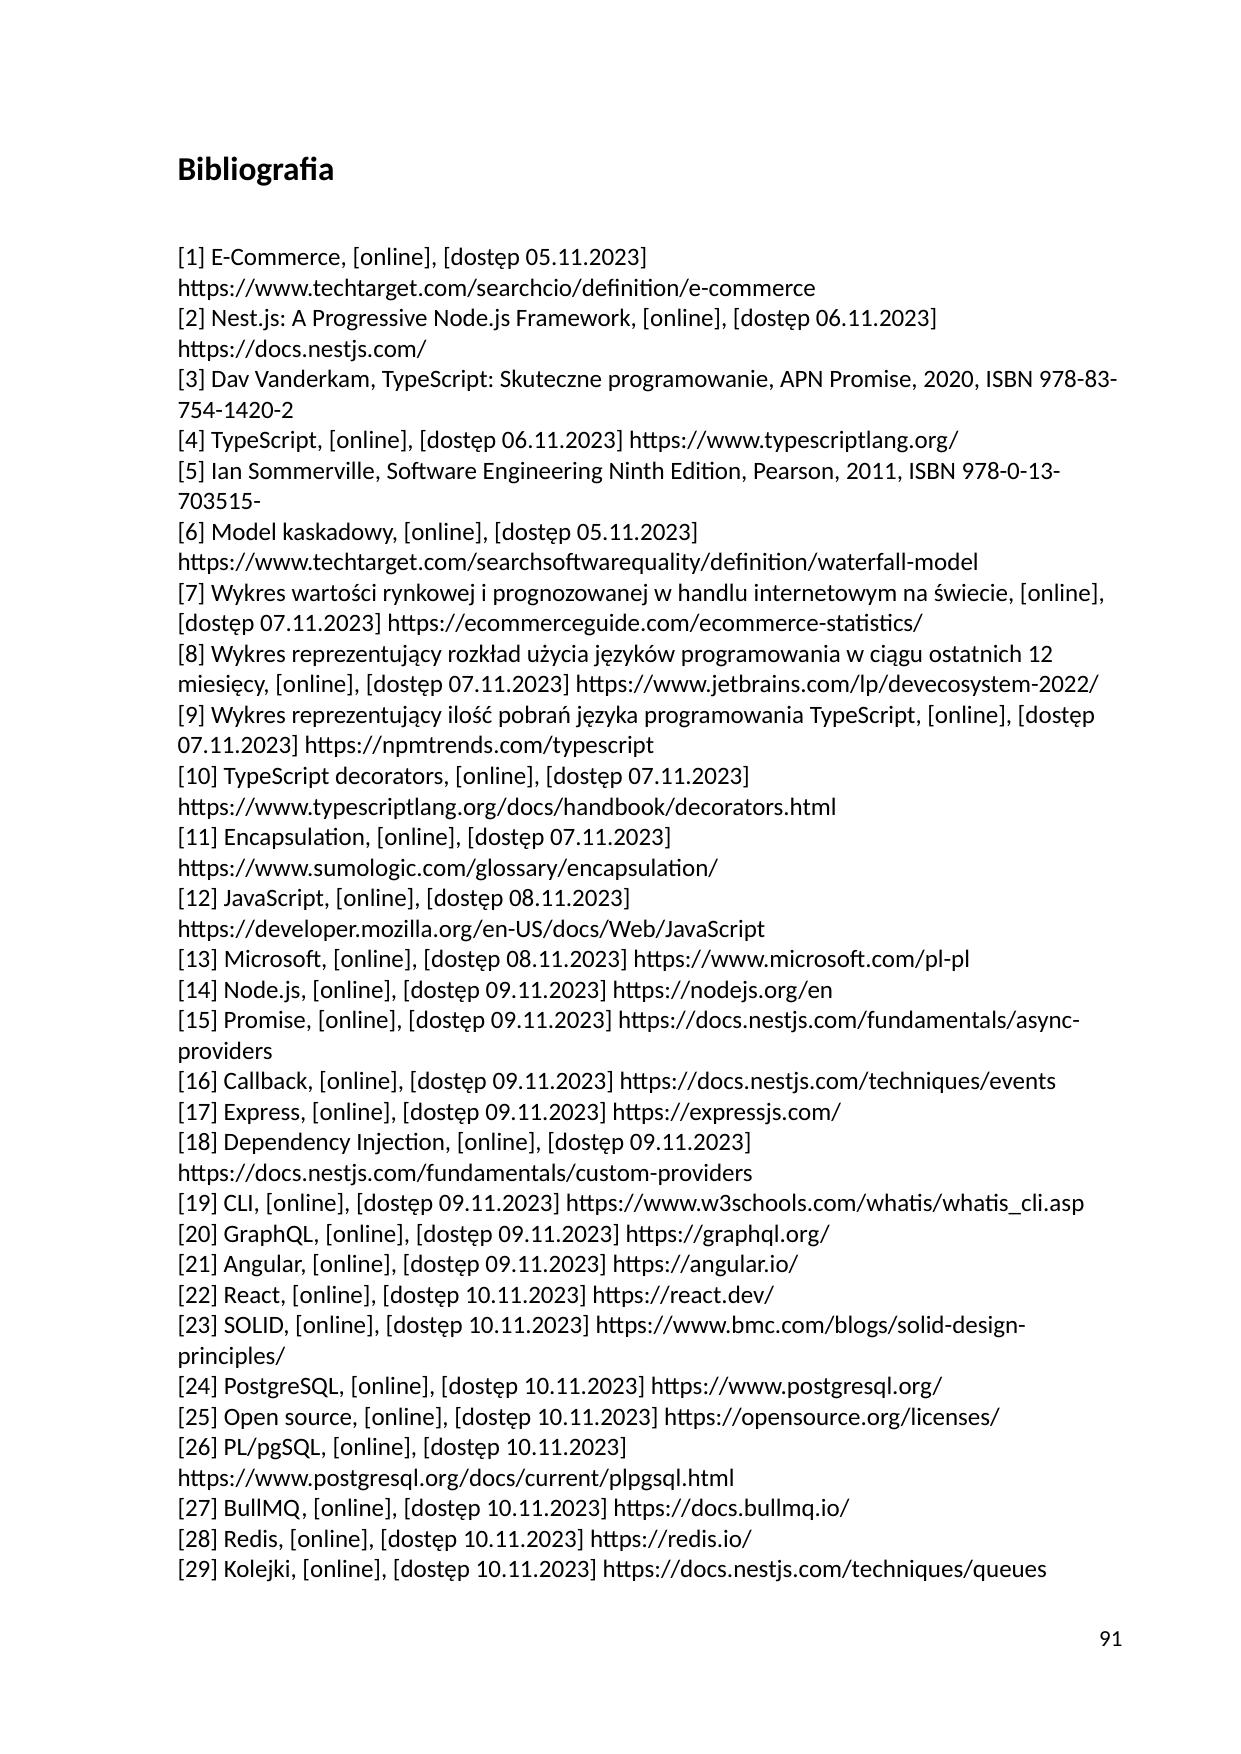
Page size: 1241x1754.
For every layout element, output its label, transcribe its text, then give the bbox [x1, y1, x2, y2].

text [8] Wykres reprezentujący rozkład użycia języków programowania w ciągu ostatnich 12 miesięcy, [online], [dostęp 07.11.2023] https://www.jetbrains.com/lp/devecosystem-2022/ [177, 638, 1122, 699]
text [29] Kolejki, [online], [dostęp 10.11.2023] https://docs.nestjs.com/techniques/queues [177, 1554, 1122, 1584]
text [7] Wykres wartości rynkowej i prognozowanej w handlu internetowym na świecie, [online], [dostęp 07.11.2023] https://ecommerceguide.com/ecommerce-statistics/ [177, 577, 1122, 638]
text [24] PostgreSQL, [online], [dostęp 10.11.2023] https://www.postgresql.org/ [177, 1371, 1122, 1401]
text [16] Callback, [online], [dostęp 09.11.2023] https://docs.nestjs.com/techniques/events [177, 1065, 1122, 1096]
text [20] GraphQL, [online], [dostęp 09.11.2023] https://graphql.org/ [177, 1218, 1122, 1248]
text [27] BullMQ, [online], [dostęp 10.11.2023] https://docs.bullmq.io/ [177, 1493, 1122, 1523]
text [23] SOLID, [online], [dostęp 10.11.2023] https://www.bmc.com/blogs/solid-design-principles/ [177, 1309, 1122, 1371]
text [26] PL/pgSQL, [online], [dostęp 10.11.2023] https://www.postgresql.org/docs/current/plpgsql.html [177, 1432, 1122, 1493]
text [10] TypeScript decorators, [online], [dostęp 07.11.2023] https://www.typescriptlang.org/docs/handbook/decorators.html [177, 760, 1122, 821]
text [15] Promise, [online], [dostęp 09.11.2023] https://docs.nestjs.com/fundamentals/async-providers [177, 1004, 1122, 1065]
text [28] Redis, [online], [dostęp 10.11.2023] https://redis.io/ [177, 1523, 1122, 1554]
text [12] JavaScript, [online], [dostęp 08.11.2023] https://developer.mozilla.org/en-US/docs/Web/JavaScript [177, 882, 1122, 943]
text [22] React, [online], [dostęp 10.11.2023] https://react.dev/ [177, 1279, 1122, 1309]
text [13] Microsoft, [online], [dostęp 08.11.2023] https://www.microsoft.com/pl-pl [177, 943, 1122, 974]
text [4] TypeScript, [online], [dostęp 06.11.2023] https://www.typescriptlang.org/ [177, 424, 1122, 455]
text [21] Angular, [online], [dostęp 09.11.2023] https://angular.io/ [177, 1248, 1122, 1279]
text [5] Ian Sommerville, Software Engineering Ninth Edition, Pearson, 2011, ISBN 978-0-13-703515- [177, 455, 1122, 516]
text [3] Dav Vanderkam, TypeScript: Skuteczne programowanie, APN Promise, 2020, ISBN 978-83-754-1420-2 [177, 363, 1122, 424]
text [14] Node.js, [online], [dostęp 09.11.2023] https://nodejs.org/en [177, 974, 1122, 1004]
text [6] Model kaskadowy, [online], [dostęp 05.11.2023] https://www.techtarget.com/searchsoftwarequality/definition/waterfall-model [177, 516, 1122, 577]
text [19] CLI, [online], [dostęp 09.11.2023] https://www.w3schools.com/whatis/whatis_cli.asp [177, 1187, 1122, 1218]
text [17] Express, [online], [dostęp 09.11.2023] https://expressjs.com/ [177, 1096, 1122, 1126]
subtitle Bibliografia [177, 148, 1122, 188]
text [1] E-Commerce, [online], [dostęp 05.11.2023] https://www.techtarget.com/searchcio/definition/e-commerce [177, 241, 1122, 302]
text [11] Encapsulation, [online], [dostęp 07.11.2023] https://www.sumologic.com/glossary/encapsulation/ [177, 821, 1122, 882]
text [18] Dependency Injection, [online], [dostęp 09.11.2023] https://docs.nestjs.com/fundamentals/custom-providers [177, 1126, 1122, 1187]
text [2] Nest.js: A Progressive Node.js Framework, [online], [dostęp 06.11.2023] https://docs.nestjs.com/ [177, 302, 1122, 363]
text [25] Open source, [online], [dostęp 10.11.2023] https://opensource.org/licenses/ [177, 1401, 1122, 1432]
text [9] Wykres reprezentujący ilość pobrań języka programowania TypeScript, [online], [dostęp 07.11.2023] https://npmtrends.com/typescript [177, 699, 1122, 760]
